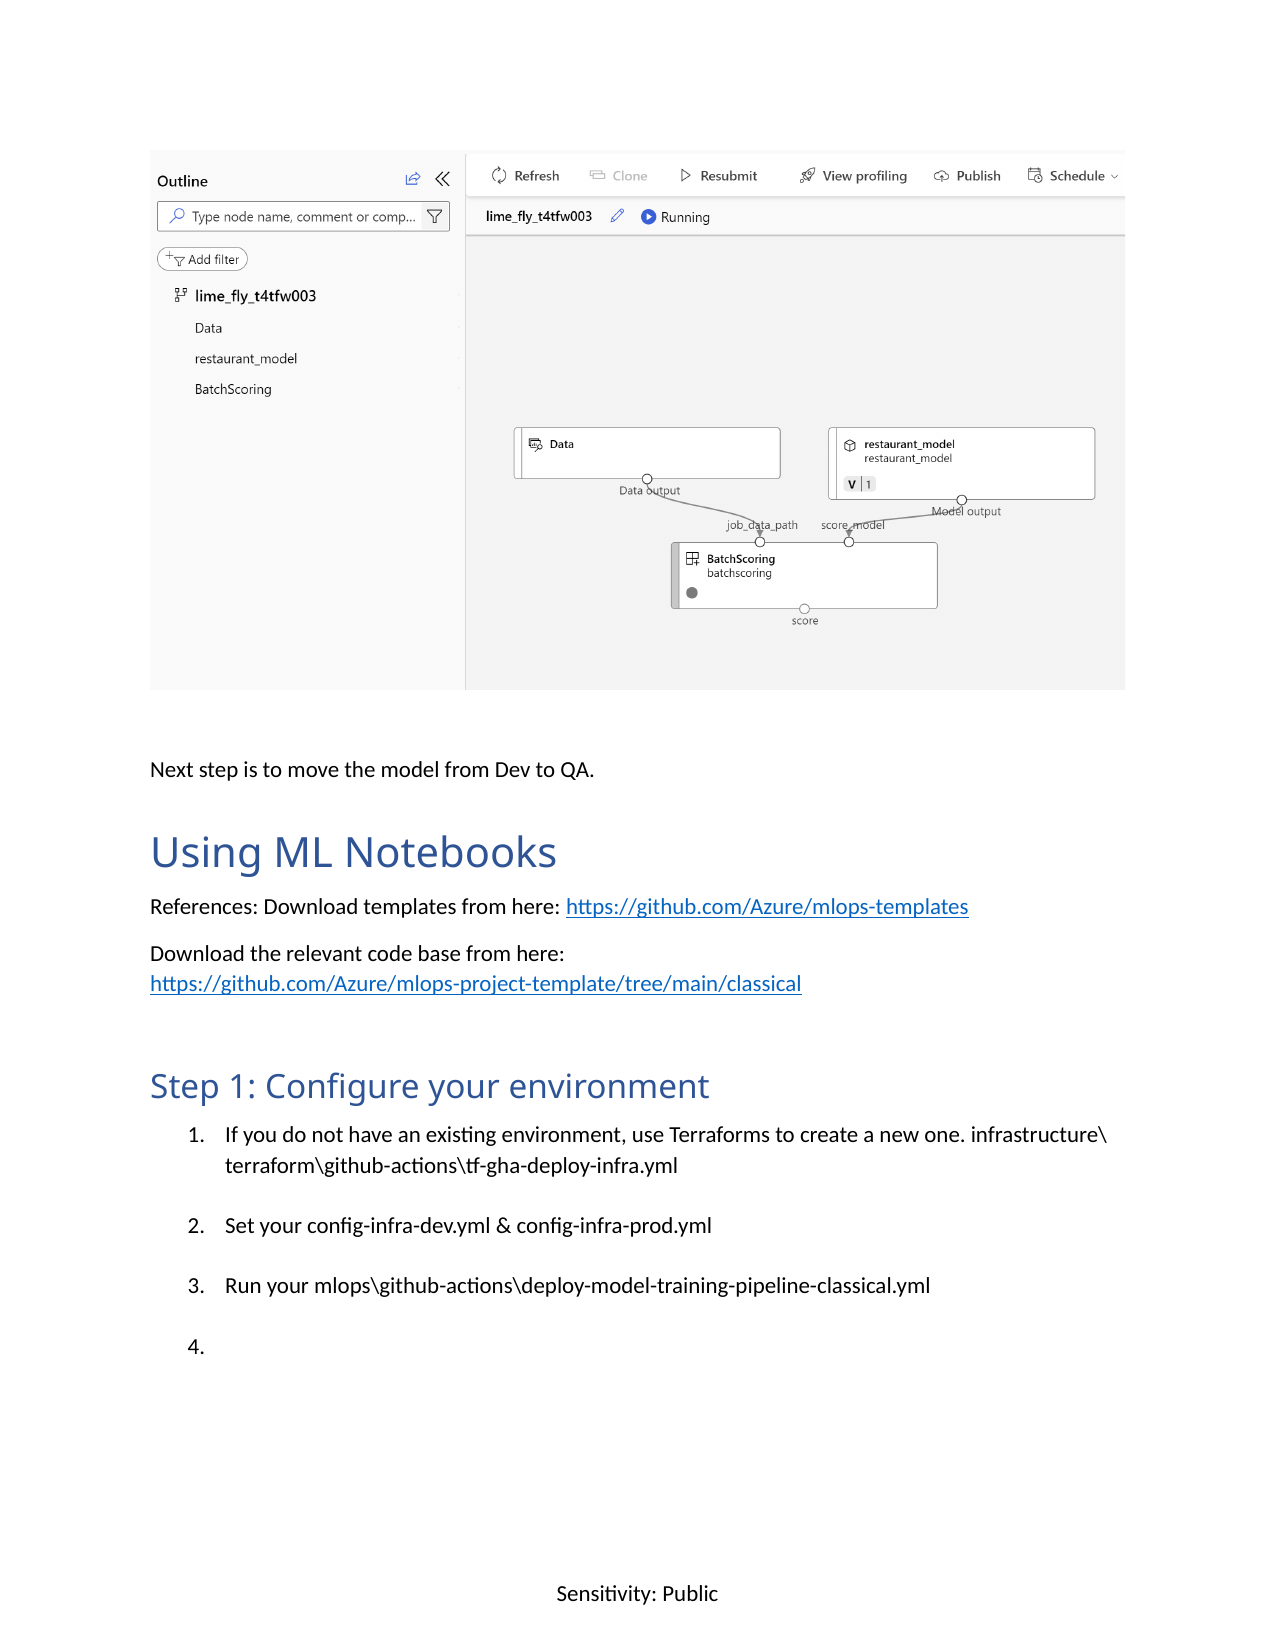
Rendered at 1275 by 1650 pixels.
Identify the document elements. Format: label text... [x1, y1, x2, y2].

text References: Download templates from here: https://github.com/Azure/mlops-templates [150, 892, 1125, 920]
list If you do not have an existing environment, use Terraforms to create a new one. infrastructure\terraform\github-actions\tf-gha-deploy-infra.yml [187, 1121, 1125, 1179]
list Set your config-infra-dev.yml & config-infra-prod.yml [187, 1211, 1125, 1239]
text Next step is to move the model from Dev to QA. [150, 755, 1125, 783]
text Download the relevant code base from here: https://github.com/Azure/mlops-project-template/tree/main/classical [150, 939, 1125, 997]
subtitle Step 1: Configure your environment [150, 1063, 1125, 1109]
subtitle Using ML Notebooks [150, 823, 1125, 879]
list Run your mlops\github-actions\deploy-model-training-pipeline-classical.yml [187, 1272, 1125, 1299]
picture [150, 150, 1125, 690]
